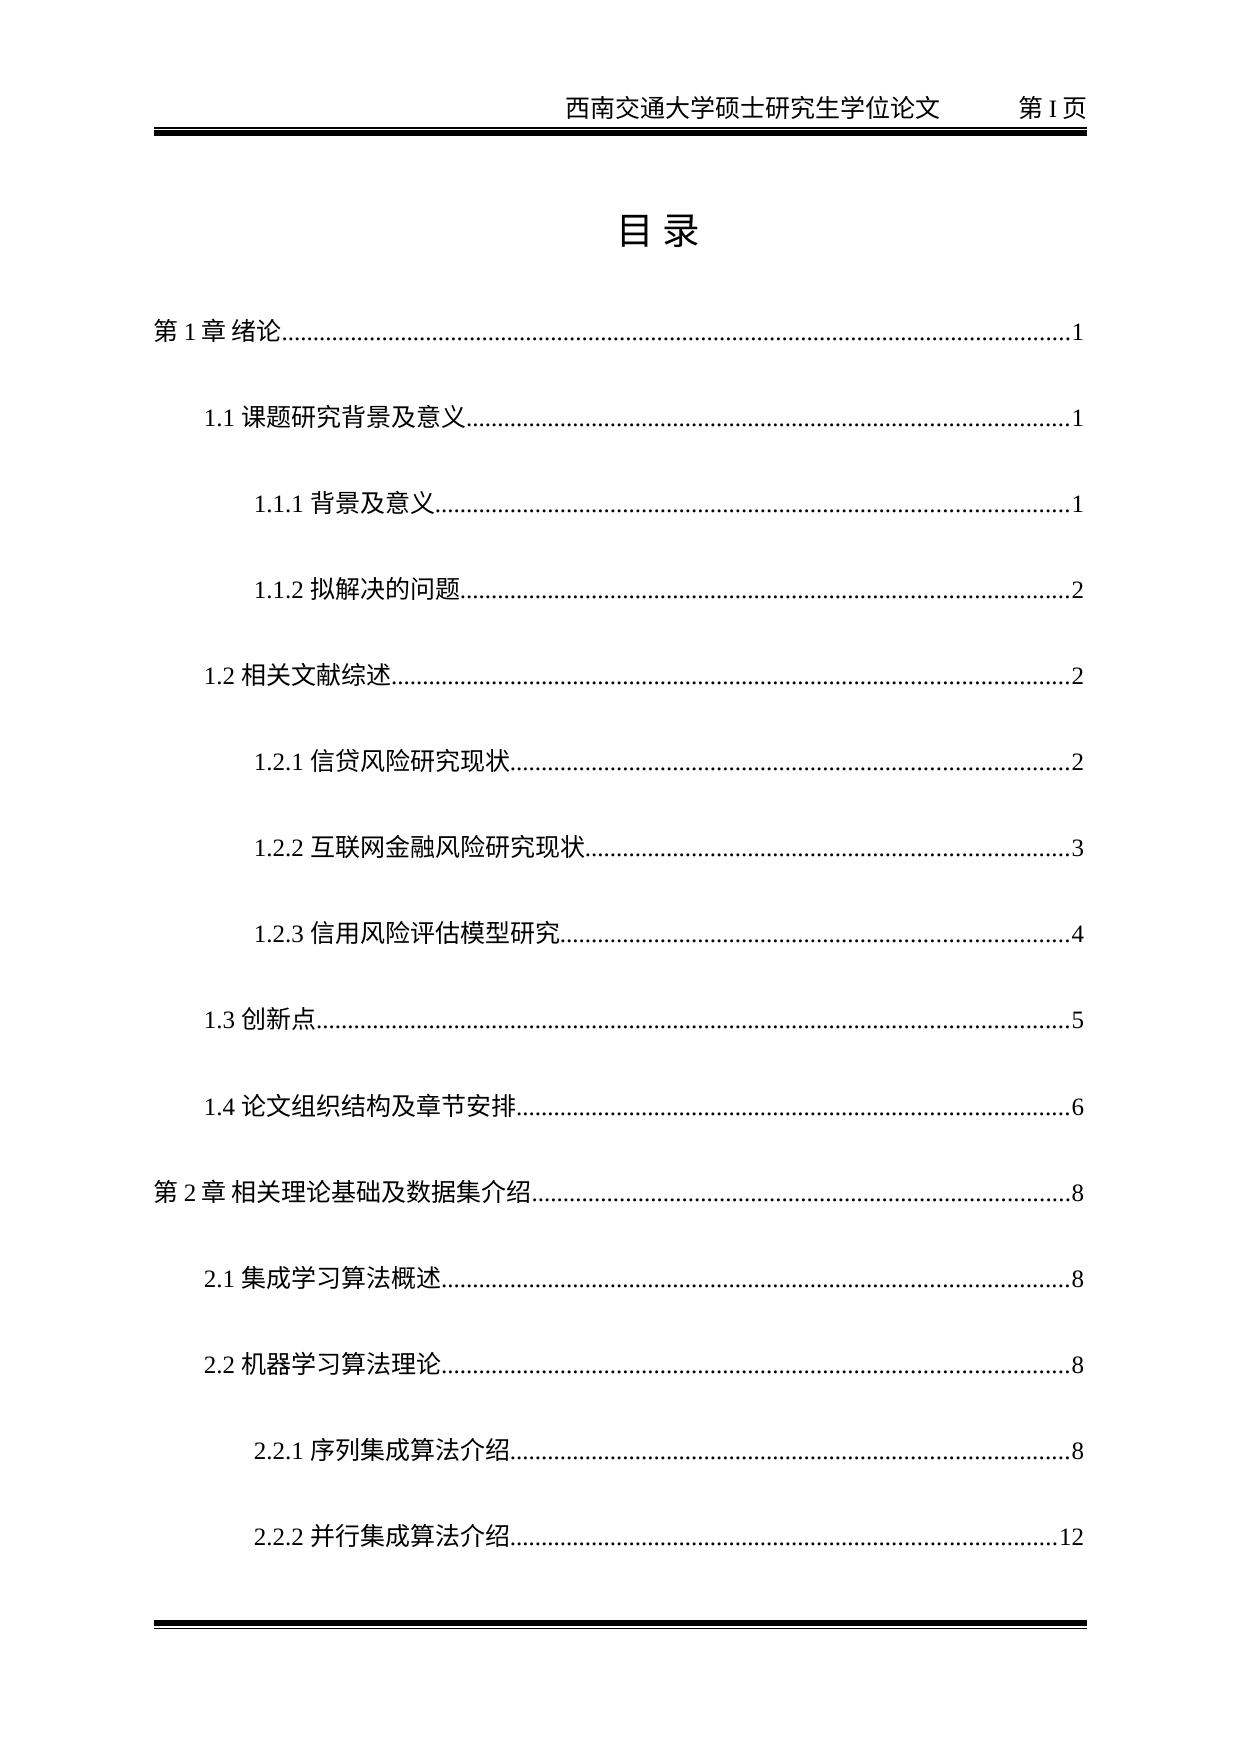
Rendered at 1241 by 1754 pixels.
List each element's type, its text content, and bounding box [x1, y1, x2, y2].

text 第1章 绪论 1 [153, 296, 1087, 364]
text 1.2.1 信贷风险研究现状 2 [203, 726, 1087, 794]
text 1.3 创新点 5 [203, 984, 1087, 1052]
text 2.2.2 并行集成算法介绍 12 [203, 1500, 1087, 1568]
text 1.1 课题研究背景及意义 1 [203, 382, 1087, 450]
text 1.2 相关文献综述 2 [203, 640, 1087, 708]
text 1.2.3 信用风险评估模型研究 4 [203, 898, 1087, 966]
text 1.4 论文组织结构及章节安排 6 [203, 1070, 1087, 1138]
text 1.1.2 拟解决的问题 2 [203, 554, 1087, 622]
text 目 录 [153, 194, 1087, 262]
text 1.2.2 互联网金融风险研究现状 3 [203, 812, 1087, 880]
text 第2章 相关理论基础及数据集介绍 8 [153, 1156, 1087, 1224]
text 1.1.1 背景及意义 1 [203, 468, 1087, 536]
text 2.1 集成学习算法概述 8 [203, 1242, 1087, 1310]
text 2.2.1 序列集成算法介绍 8 [203, 1414, 1087, 1482]
text 2.2 机器学习算法理论 8 [203, 1328, 1087, 1396]
